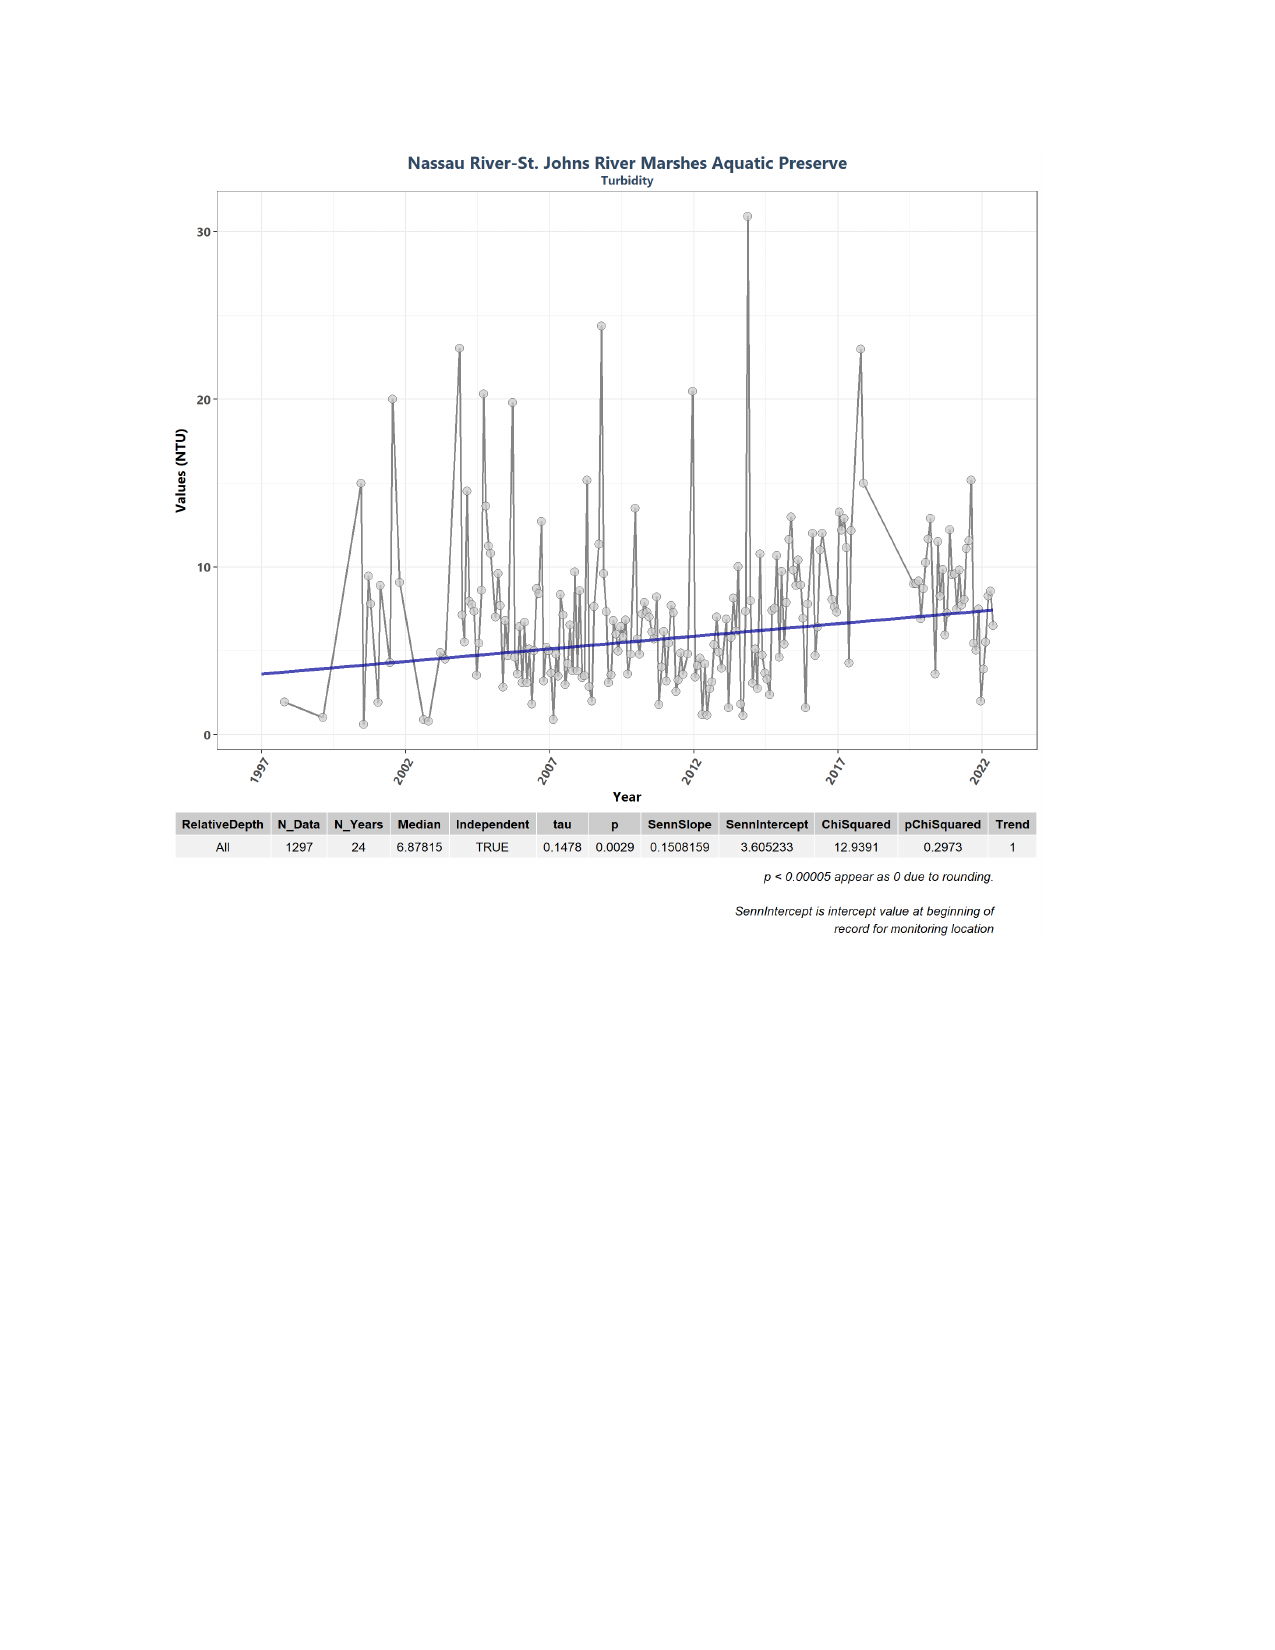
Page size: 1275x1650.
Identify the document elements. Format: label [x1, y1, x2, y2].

picture [168, 150, 1044, 938]
